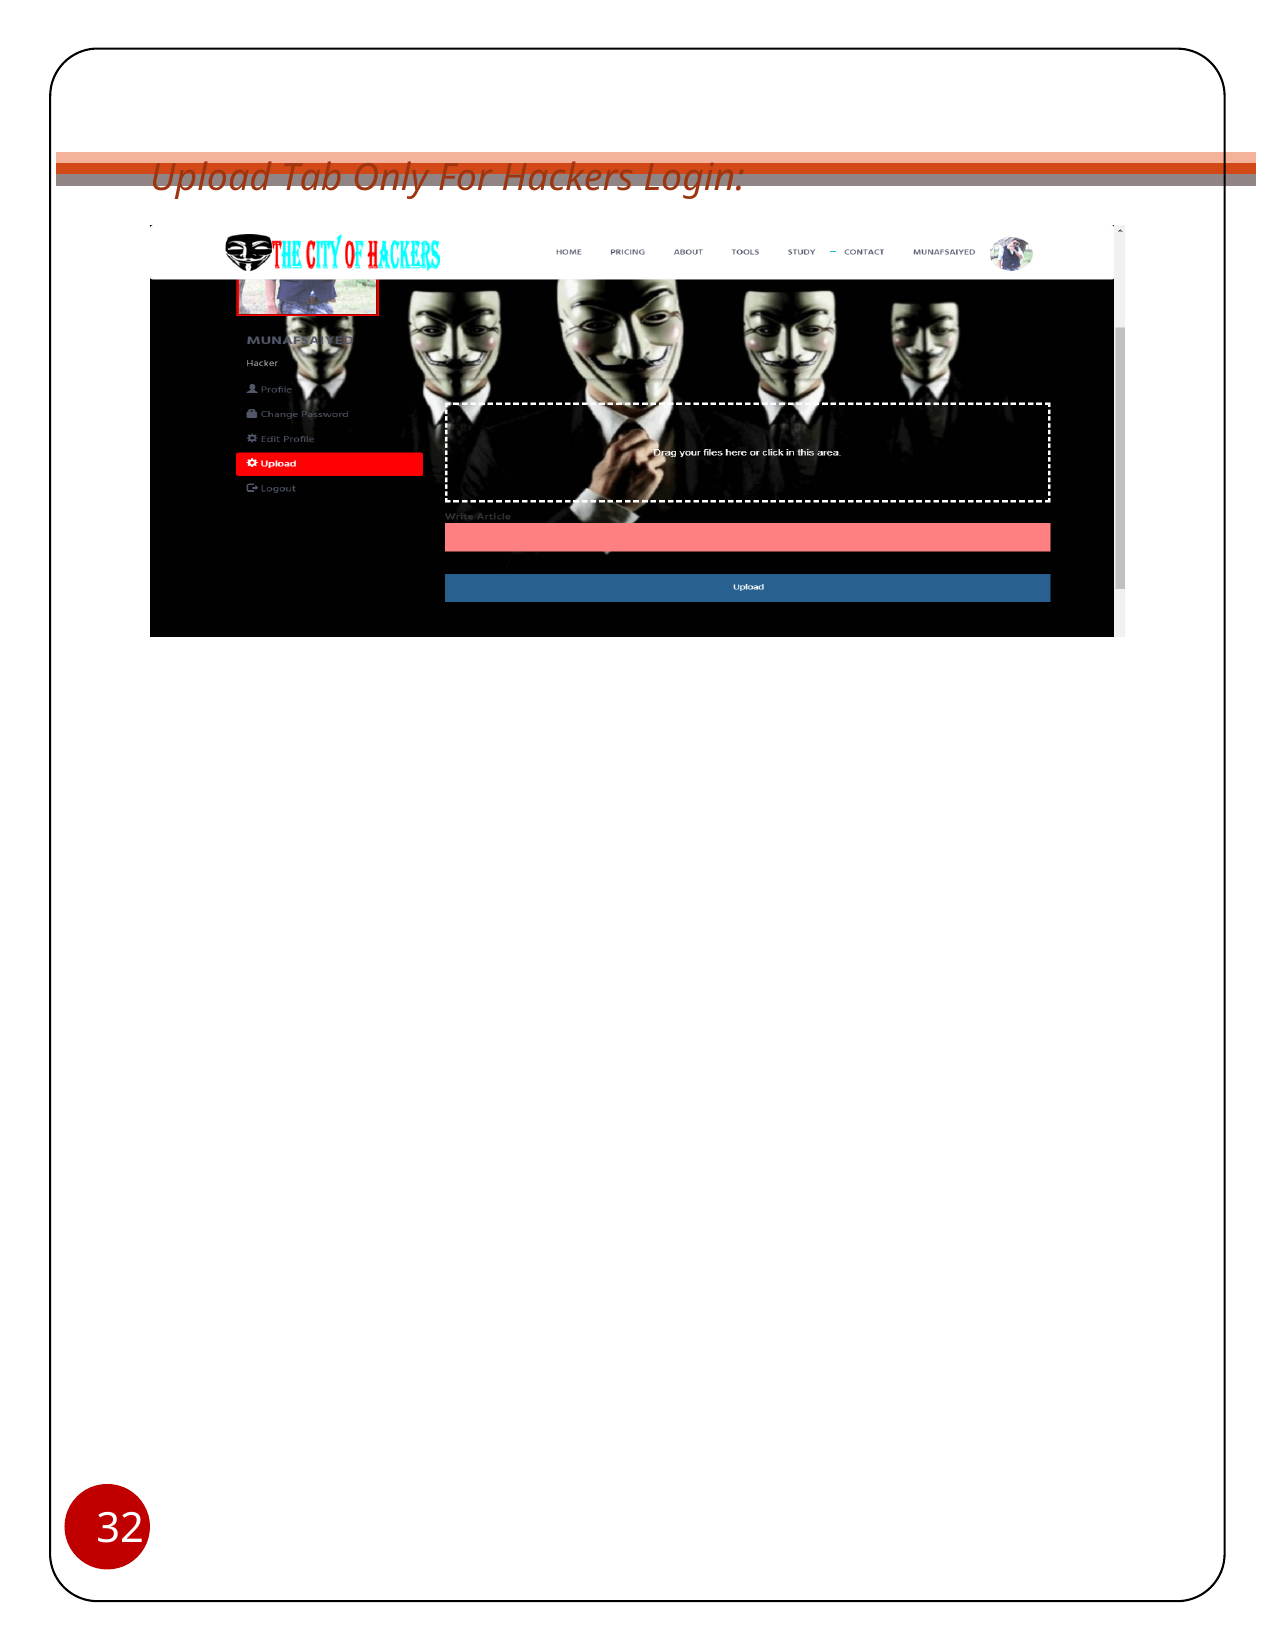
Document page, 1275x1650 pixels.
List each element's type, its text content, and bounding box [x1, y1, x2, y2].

picture [150, 225, 1125, 637]
text Upload Tab Only For Hackers Login: [150, 150, 1125, 201]
